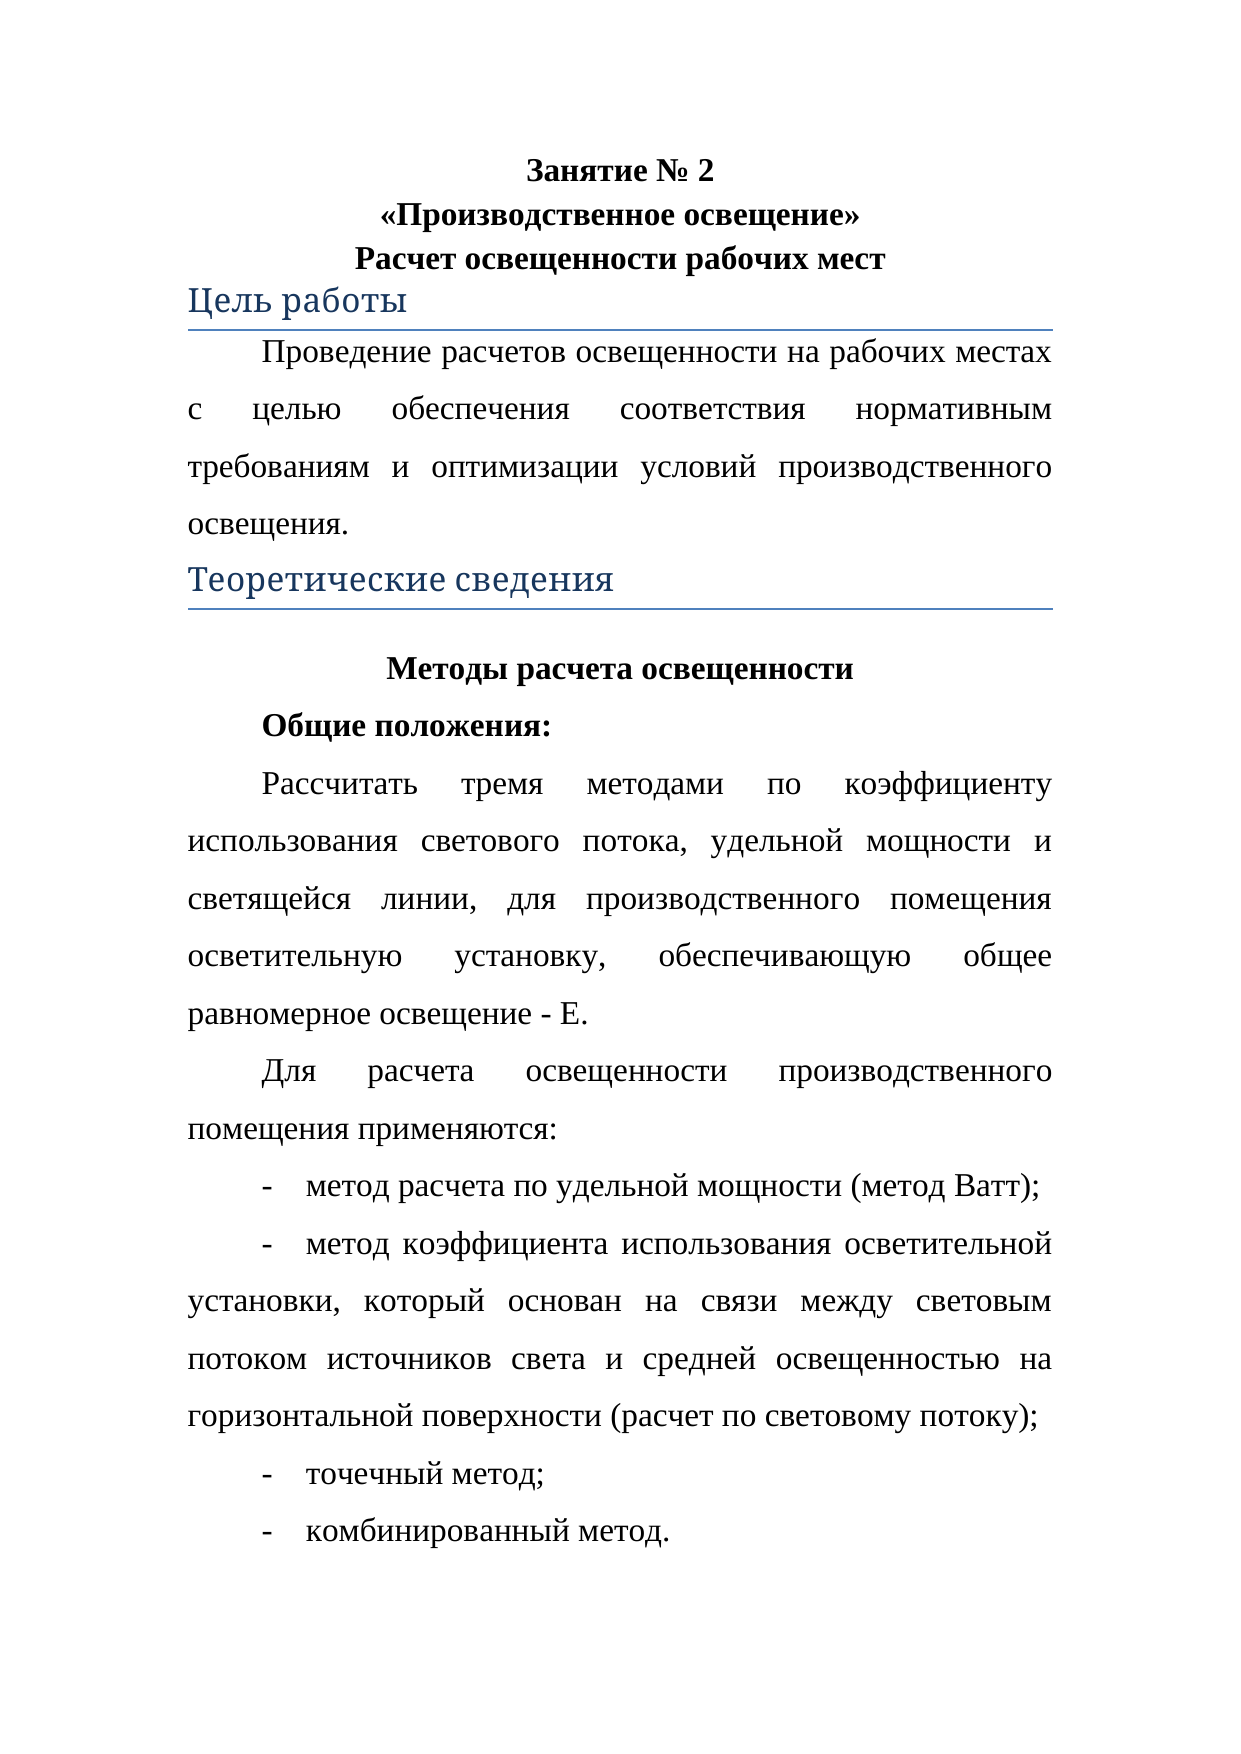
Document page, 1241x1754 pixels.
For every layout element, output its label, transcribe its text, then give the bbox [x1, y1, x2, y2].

text Цель работы [187, 282, 1053, 331]
text Теоретические сведения [187, 561, 1053, 610]
text Общие положения: [187, 706, 1053, 744]
list метод коэффициента использования осветительной установки, который основан на связи между световым потоком источников света и средней освещенностью на горизонтальной поверхности (расчет по световому потоку); [187, 1223, 1053, 1434]
text «Производственное освещение» [187, 194, 1053, 232]
list метод расчета по удельной мощности (метод Ватт); [187, 1166, 1053, 1204]
text Для расчета освещенности производственного помещения применяются: [187, 1051, 1053, 1146]
text Рассчитать тремя методами по коэффициенту использования светового потока, удельной мощности и светящейся линии, для производственного помещения осветительную установку, обеспечивающую общее равномерное освещение - Е. [187, 763, 1053, 1031]
list комбинированный метод. [187, 1511, 1053, 1549]
text Занятие № 2 [187, 150, 1053, 188]
text Методы расчета освещенности [187, 648, 1053, 686]
list точечный метод; [187, 1453, 1053, 1491]
text Расчет освещенности рабочих мест [187, 238, 1053, 276]
text Проведение расчетов освещенности на рабочих местах с целью обеспечения соответствия нормативным требованиям и оптимизации условий производственного освещения. [187, 331, 1053, 542]
